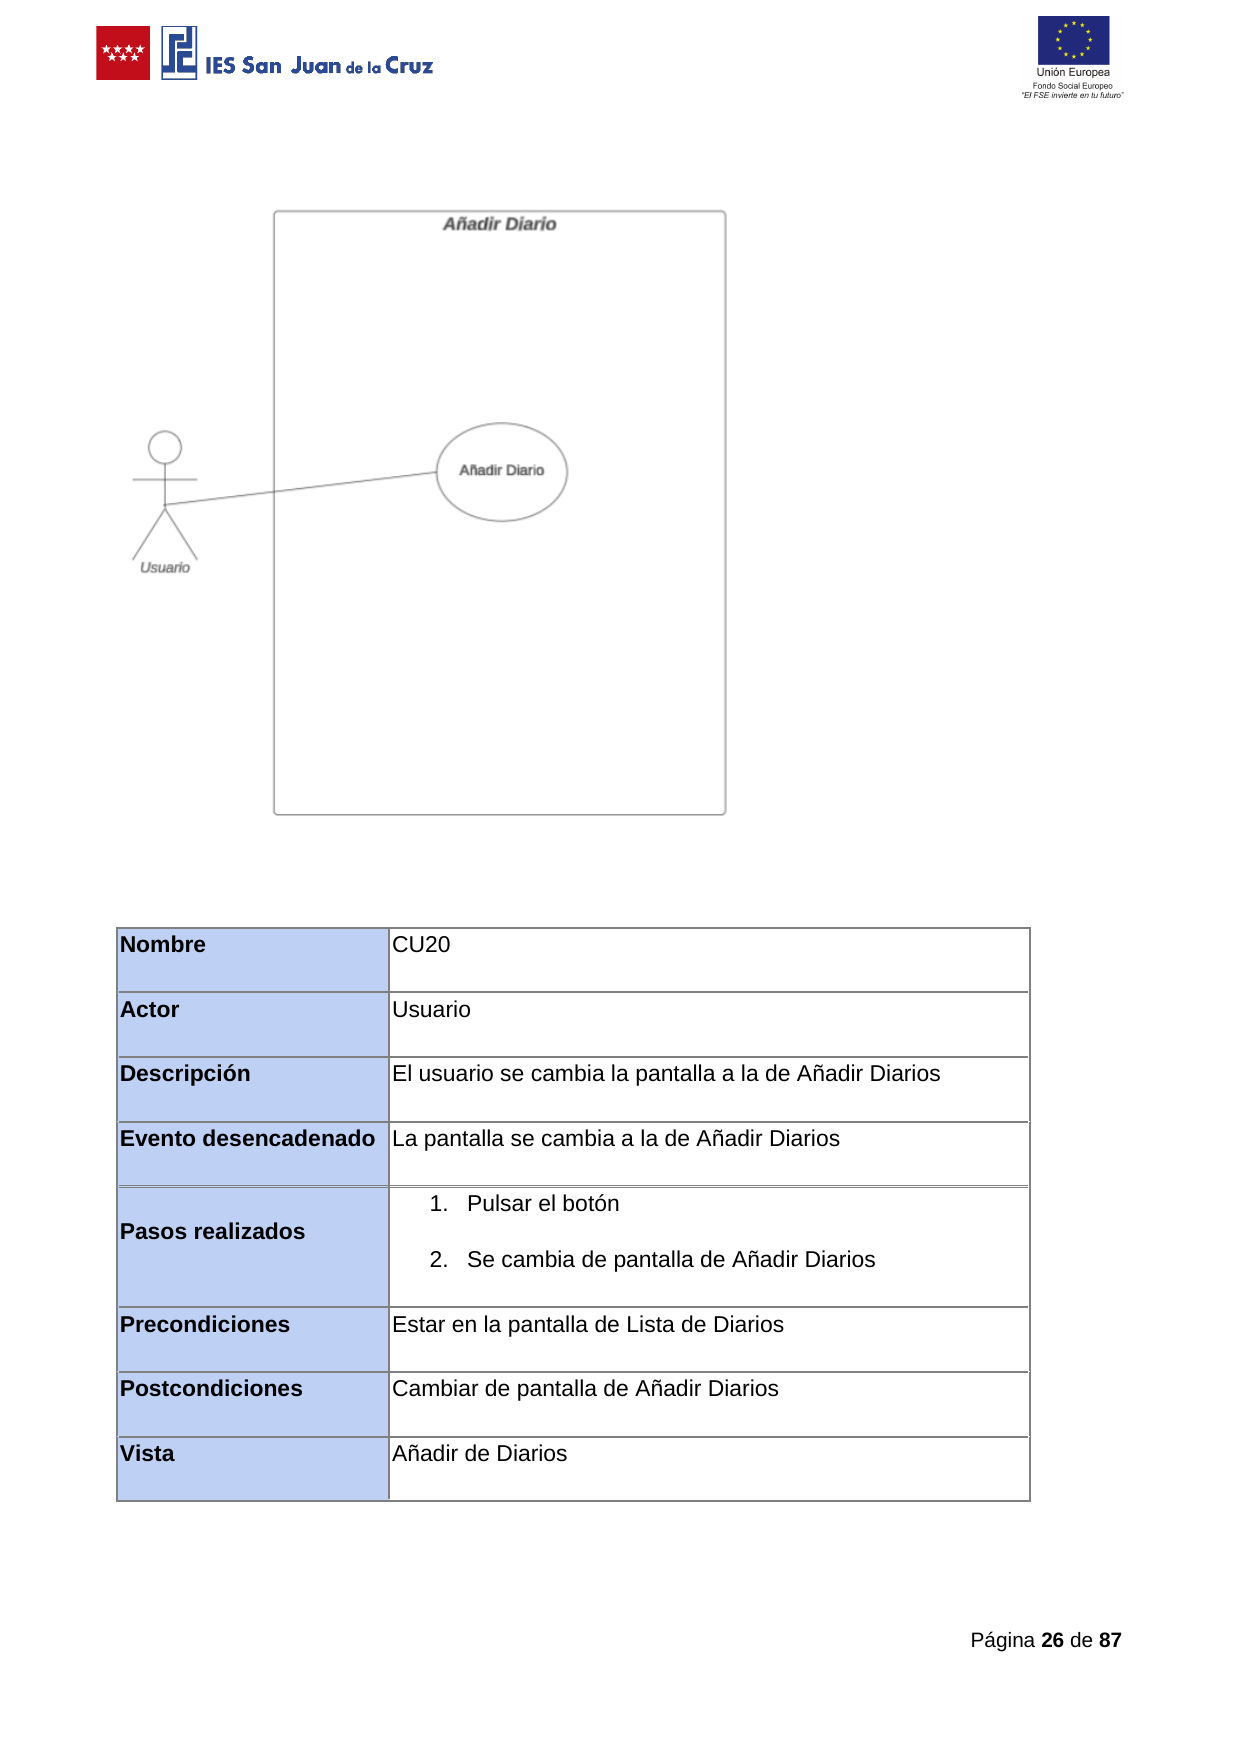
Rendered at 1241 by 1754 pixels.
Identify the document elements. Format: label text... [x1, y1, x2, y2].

table_cell Actor [118, 993, 388, 1056]
table_cell Descripción [118, 1058, 388, 1121]
table_cell La pantalla se cambia a la de Añadir Diarios [390, 1121, 1029, 1185]
table_header Nombre [118, 929, 388, 991]
table_cell Precondiciones [118, 1308, 388, 1371]
table_cell Vista [118, 1438, 389, 1500]
table_header CU20 [390, 929, 1029, 991]
table_cell Estar en la pantalla de Lista de Diarios [390, 1306, 1029, 1371]
table_cell Pulsar el botón Se cambia de pantalla de Añadir Diarios [390, 1185, 1029, 1306]
table_cell Usuario [390, 991, 1029, 1056]
table_cell Cambiar de pantalla de Añadir Diarios [390, 1371, 1029, 1436]
picture [113, 157, 781, 873]
table_cell Añadir de Diarios [389, 1436, 1029, 1500]
table_cell Postcondiciones [118, 1373, 388, 1436]
picture [1021, 16, 1124, 98]
picture [96, 26, 198, 80]
table_cell Evento desencadenado [118, 1123, 388, 1185]
picture [205, 26, 433, 85]
table_cell Pasos realizados [118, 1188, 388, 1306]
table_cell El usuario se cambia la pantalla a la de Añadir Diarios [390, 1056, 1029, 1121]
